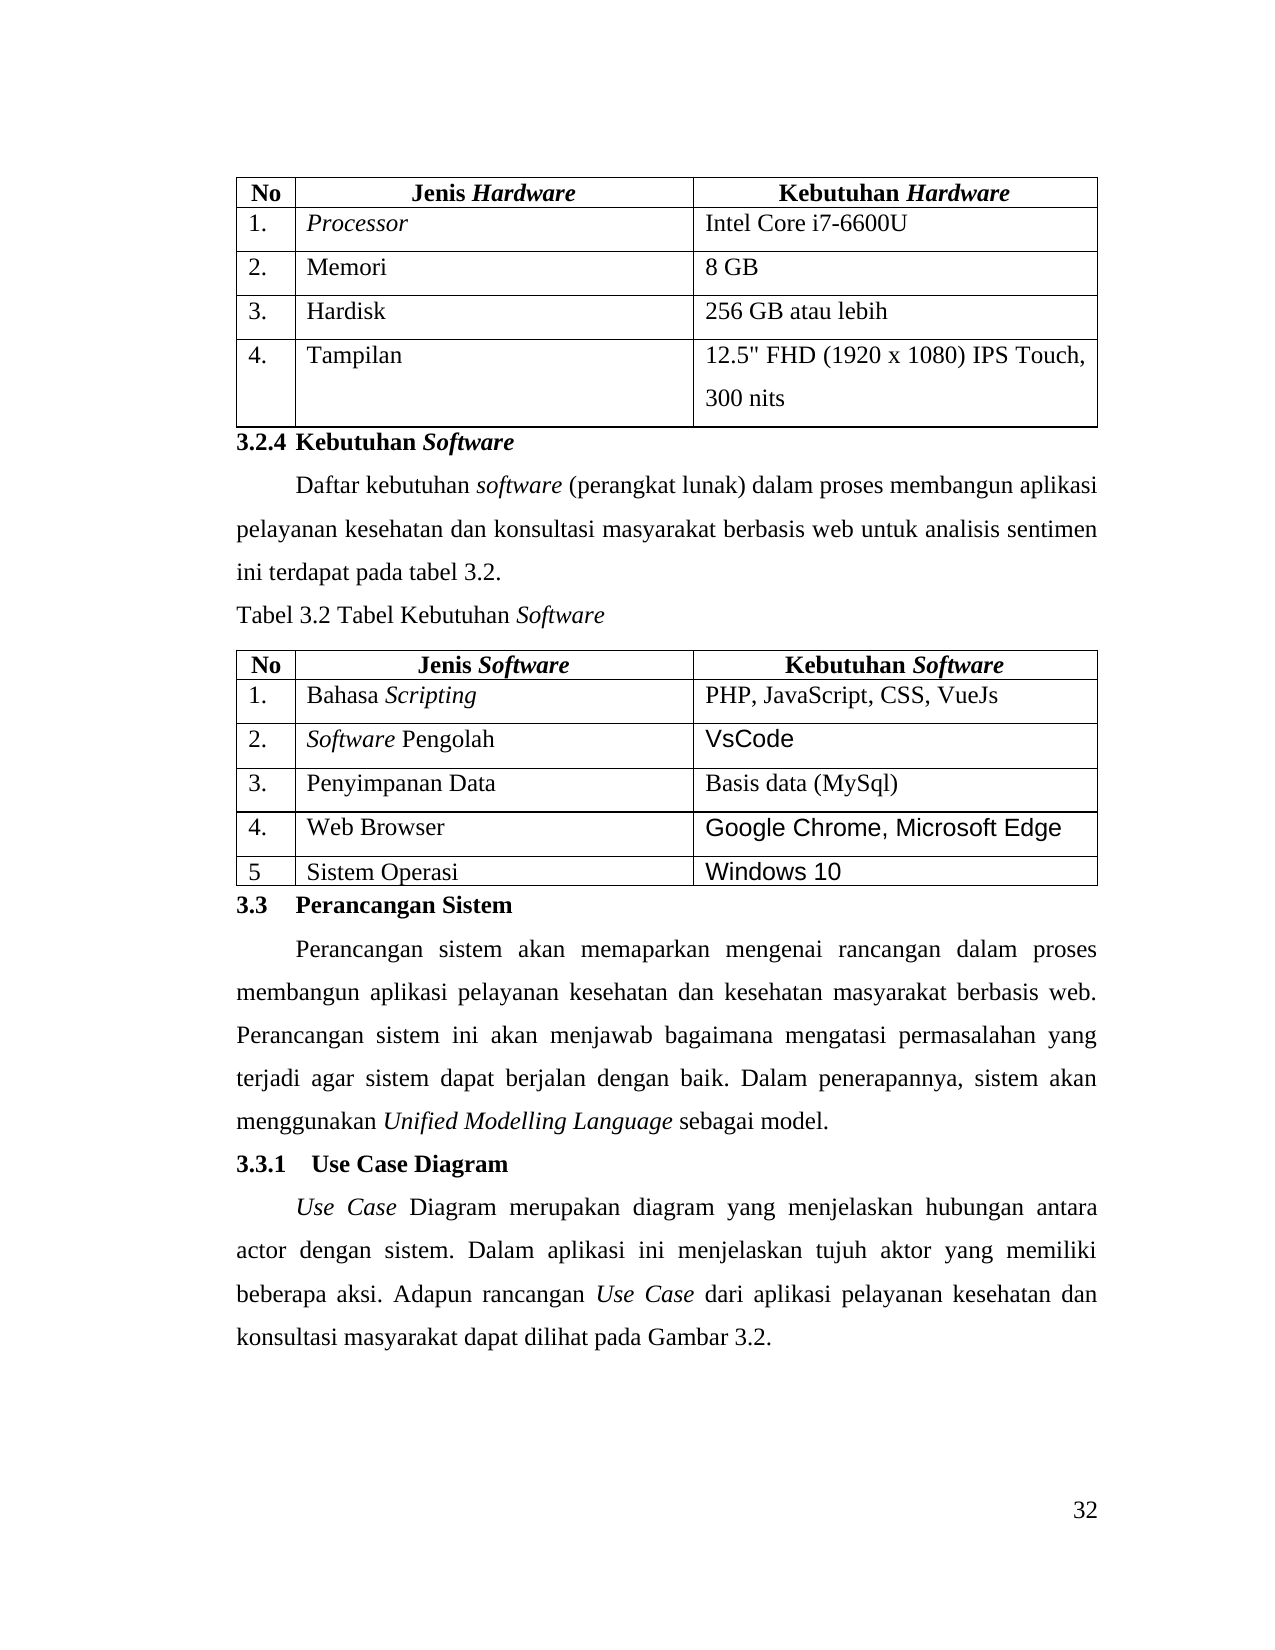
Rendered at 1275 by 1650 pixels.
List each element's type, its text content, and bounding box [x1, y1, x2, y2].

subtitle Perancangan Sistem [236, 891, 1098, 919]
table_cell Hardisk [296, 296, 693, 339]
text Use Case Diagram merupakan diagram yang menjelaskan hubungan antara actor dengan sistem. Dalam aplikasi ini menjelaskan tujuh aktor yang memiliki beberapa aksi. Adapun rancangan Use Case dari aplikasi pelayanan kesehatan dan konsultasi masyarakat dapat dilihat pada Gambar 3.2. [236, 1192, 1098, 1351]
table_header Jenis Software [296, 651, 693, 679]
table_cell Bahasa Scripting [296, 680, 693, 723]
subtitle Kebutuhan Software [236, 428, 1098, 456]
table_cell 2. [237, 252, 295, 295]
text Tabel 3.2 Tabel Kebutuhan Software [236, 600, 1098, 629]
table_cell 12.5" FHD (1920 x 1080) IPS Touch, 300 nits [694, 340, 1097, 426]
table_cell 3. [237, 296, 295, 339]
table_cell 4. [237, 813, 295, 856]
table_cell Tampilan [296, 340, 693, 426]
text Perancangan sistem akan memaparkan mengenai rancangan dalam proses membangun aplikasi pelayanan kesehatan dan kesehatan masyarakat berbasis web. Perancangan sistem ini akan menjawab bagaimana mengatasi permasalahan yang terjadi agar sistem dapat berjalan dengan baik. Dalam penerapannya, sistem akan menggunakan Unified Modelling Language sebagai model. [236, 934, 1098, 1135]
table_header Kebutuhan Hardware [694, 178, 1097, 207]
table_header No [237, 178, 295, 207]
table_cell Basis data (MySql) [694, 769, 1097, 811]
text Daftar kebutuhan software (perangkat lunak) dalam proses membangun aplikasi pelayanan kesehatan dan konsultasi masyarakat berbasis web untuk analisis sentimen ini terdapat pada tabel 3.2. [236, 471, 1098, 586]
table_header Kebutuhan Software [694, 651, 1097, 679]
table_cell VsCode [694, 724, 1097, 767]
subtitle Use Case Diagram [236, 1149, 1098, 1178]
table_cell Google Chrome, Microsoft Edge [694, 813, 1097, 856]
table_cell 3. [237, 769, 295, 811]
table_header Jenis Hardware [296, 178, 693, 207]
table_header No [237, 651, 295, 679]
table_cell 1. [237, 680, 295, 723]
table_cell Windows 10 [694, 857, 1097, 885]
table_cell 4. [237, 340, 295, 426]
table_cell Sistem Operasi [296, 857, 693, 885]
table_cell 8 GB [694, 252, 1097, 295]
table_cell Memori [296, 252, 693, 295]
table_cell PHP, JavaScript, CSS, VueJs [694, 680, 1097, 723]
table_cell Penyimpanan Data [296, 769, 693, 811]
table_cell Intel Core i7-6600U [694, 208, 1097, 251]
table_cell Processor [296, 208, 693, 251]
table_cell 256 GB atau lebih [694, 296, 1097, 339]
table_cell 1. [237, 208, 295, 251]
table_cell 5 [237, 857, 295, 885]
table_cell 2. [237, 724, 295, 767]
table_cell Web Browser [296, 813, 693, 856]
table_cell Software Pengolah [296, 724, 693, 767]
